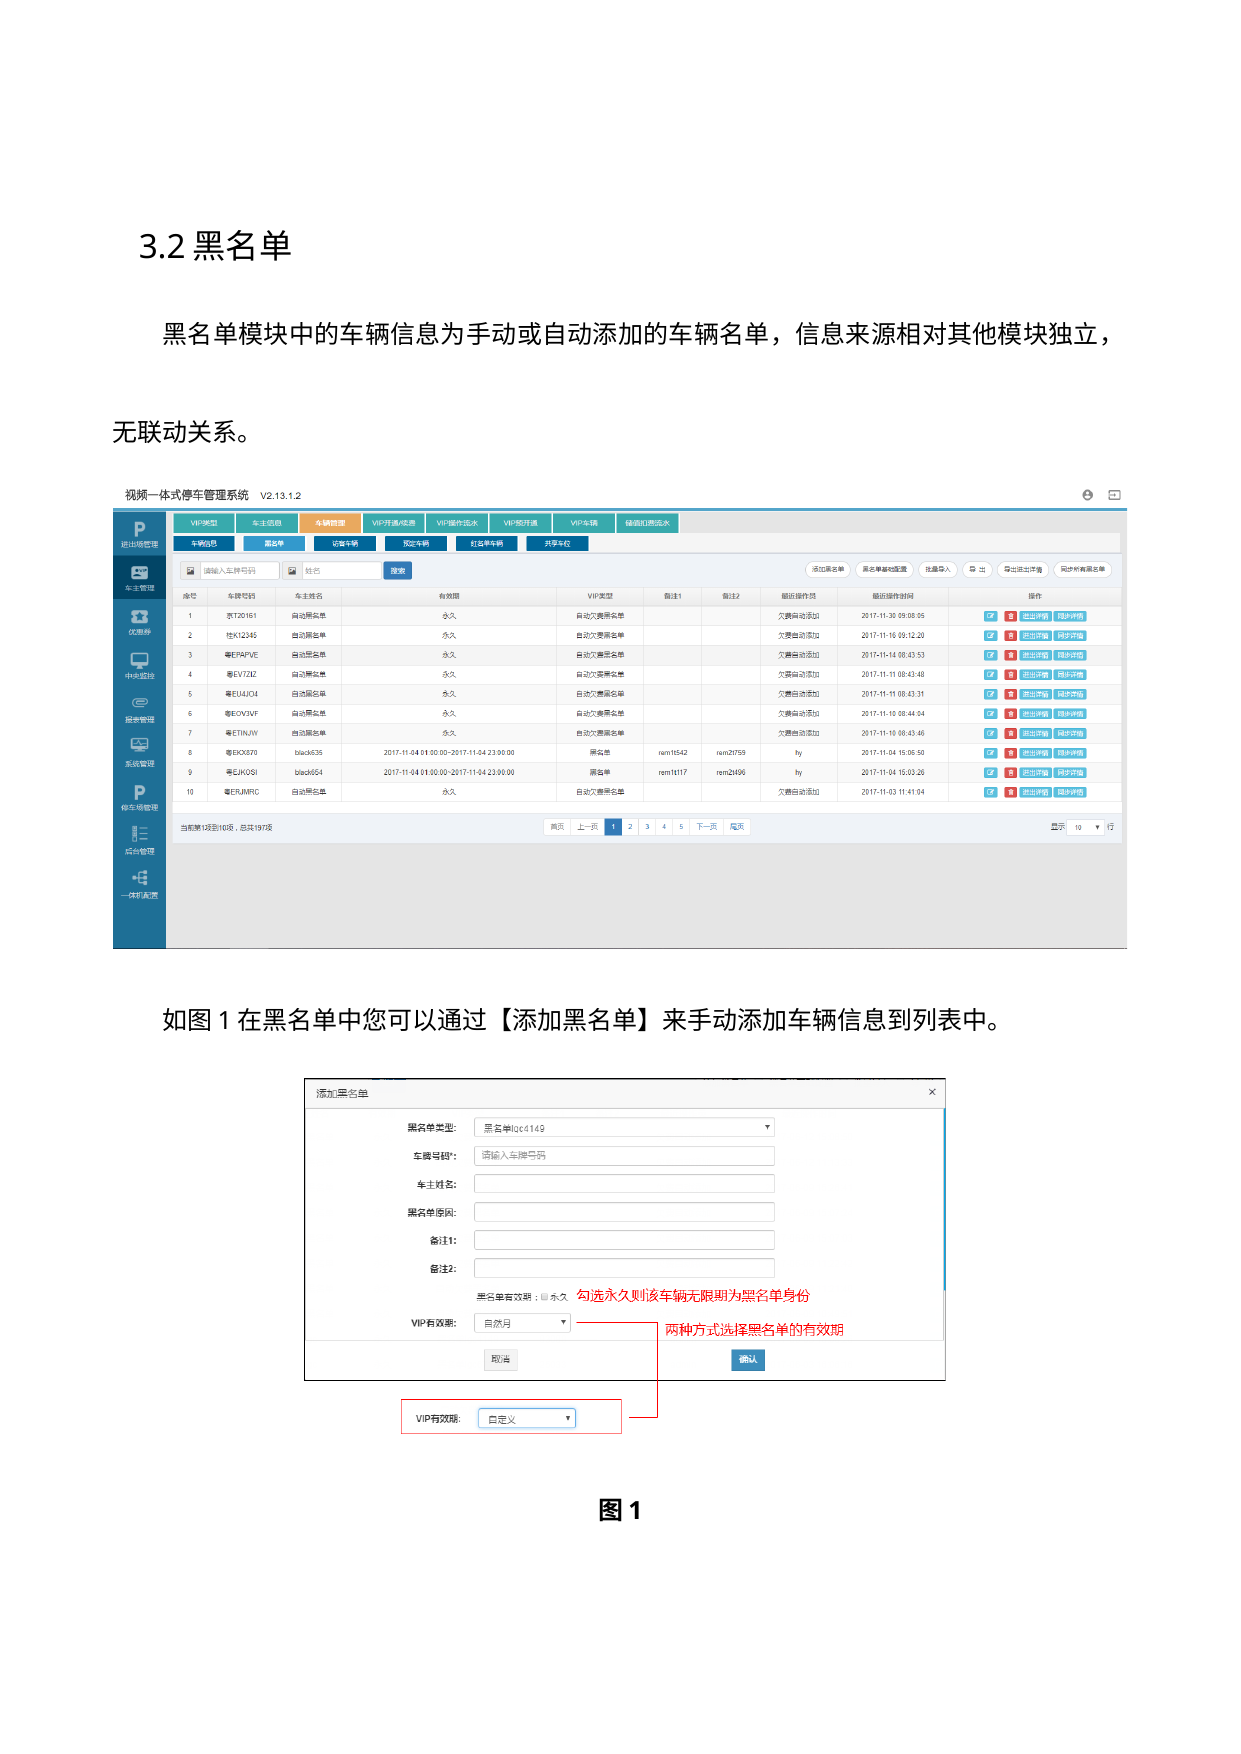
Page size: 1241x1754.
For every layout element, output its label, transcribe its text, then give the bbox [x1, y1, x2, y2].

list 图1 [112, 1476, 1128, 1541]
list 3.2黑名单 [112, 211, 1128, 276]
list 如图1在黑名单中您可以通过【添加黑名单】来手动添加车辆信息到列表中。 [112, 986, 1128, 1051]
picture [294, 1068, 946, 1434]
picture [113, 481, 1128, 949]
list 黑名单模块中的车辆信息为手动或自动添加的车辆名单，信息来源相对其他模块独立，无联动关系。 [112, 301, 1128, 463]
picture [132, 567, 147, 579]
